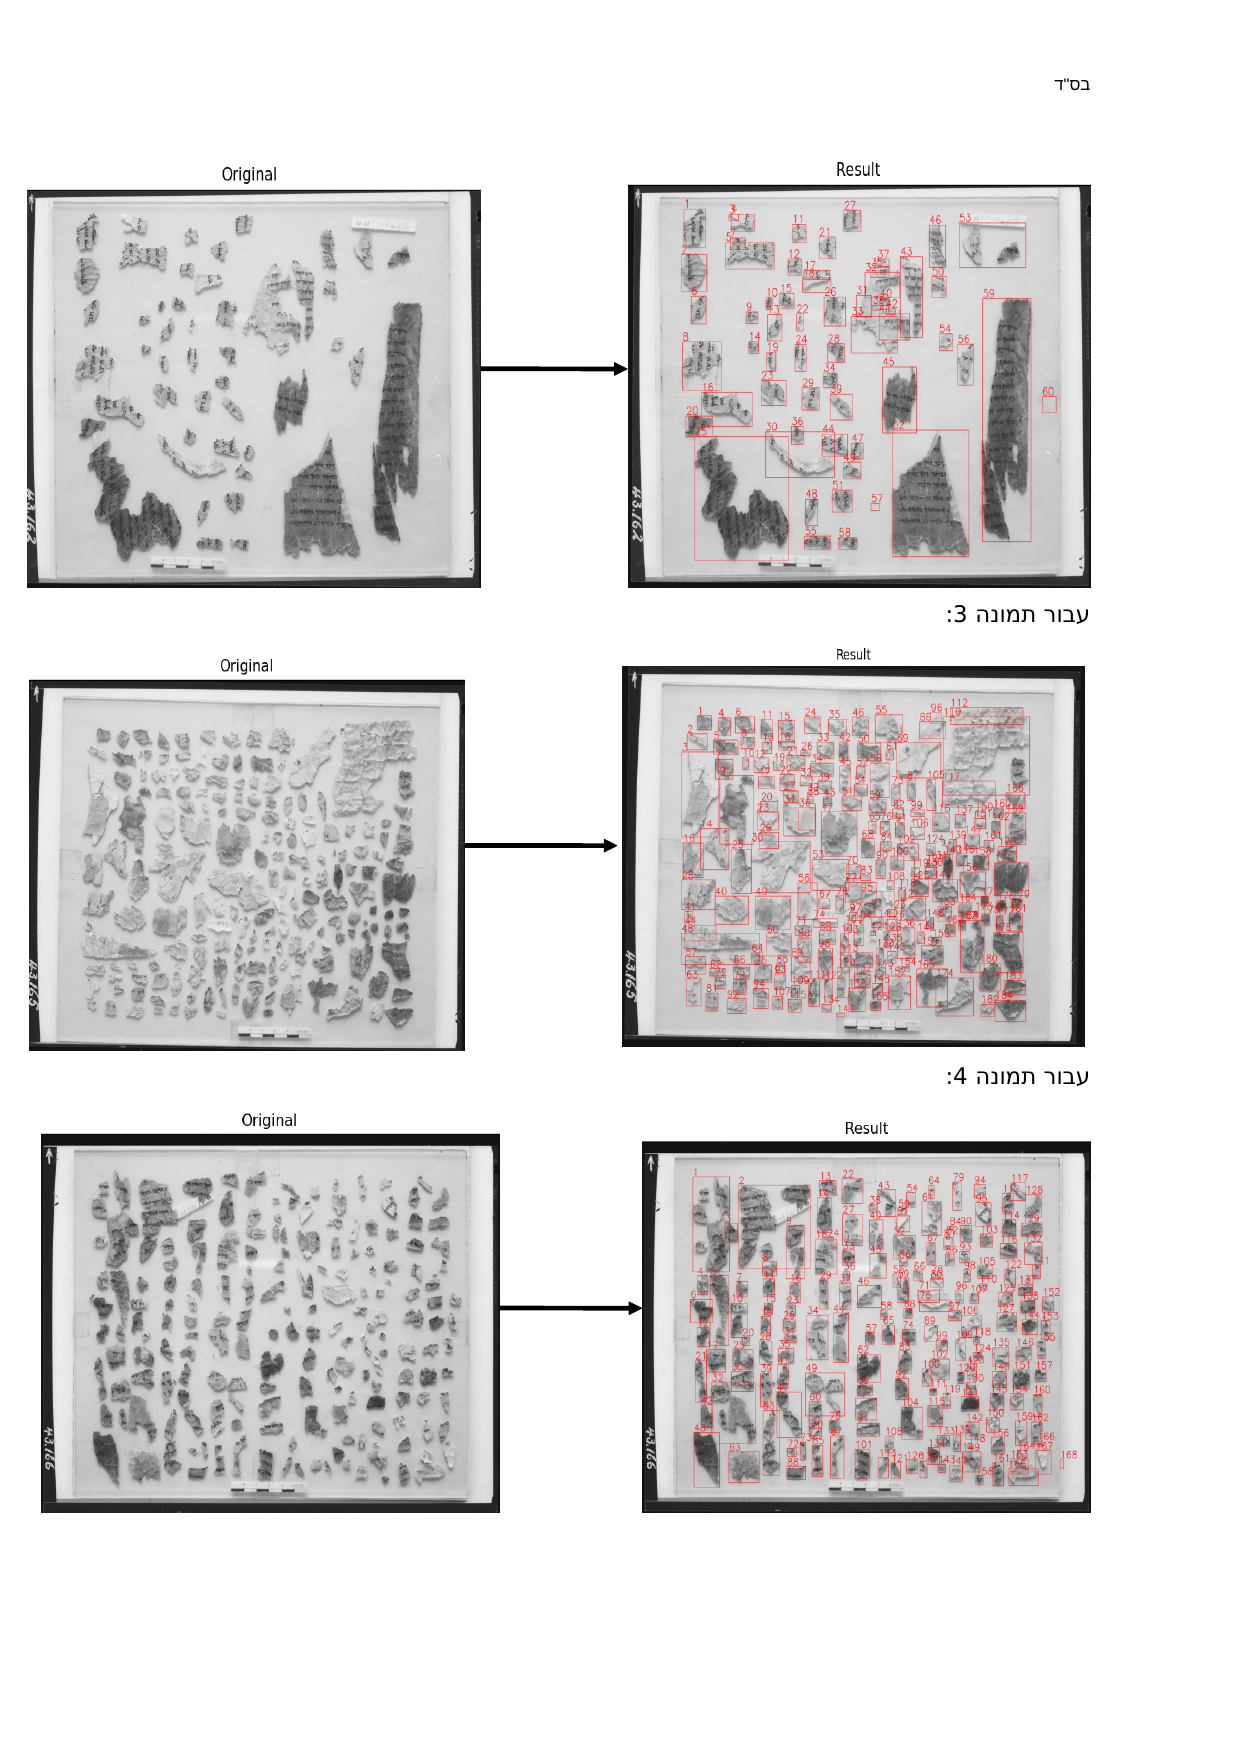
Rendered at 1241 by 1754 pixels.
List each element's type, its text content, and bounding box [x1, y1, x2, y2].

picture [617, 640, 1091, 1051]
picture [628, 149, 1091, 588]
picture [642, 1103, 1091, 1513]
picture [29, 640, 465, 1051]
picture [41, 1103, 500, 1513]
text עבור תמונה 3: [116, 601, 1090, 627]
picture [27, 149, 481, 588]
text עבור תמונה 4: [116, 1063, 1090, 1090]
